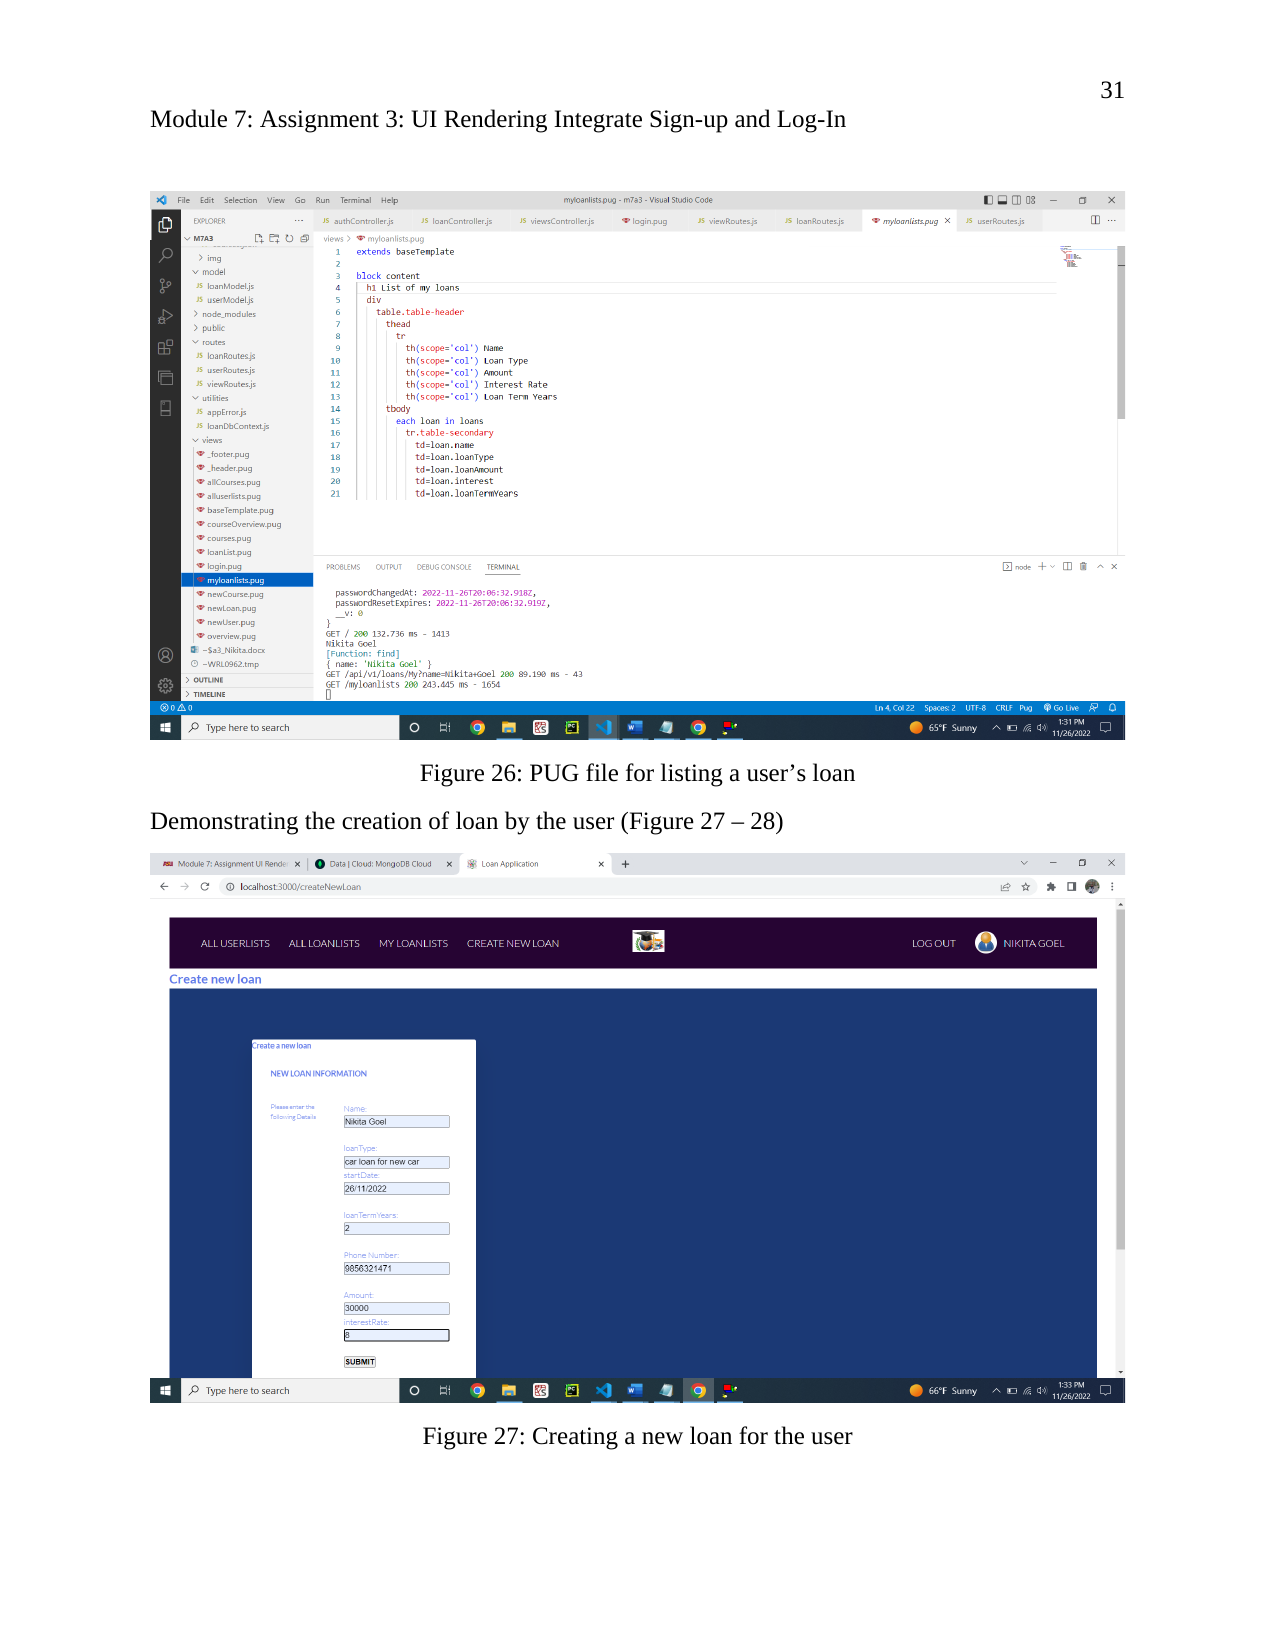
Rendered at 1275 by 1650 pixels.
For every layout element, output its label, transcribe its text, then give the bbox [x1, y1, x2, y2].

text Demonstrating the creation of loan by the user (Figure 27 – 28) [150, 806, 1125, 835]
text Figure 26: PUG file for listing a user’s loan [150, 758, 1125, 787]
text Figure 27: Creating a new loan for the user [150, 1421, 1125, 1450]
picture [150, 191, 1125, 740]
picture [150, 853, 1125, 1403]
